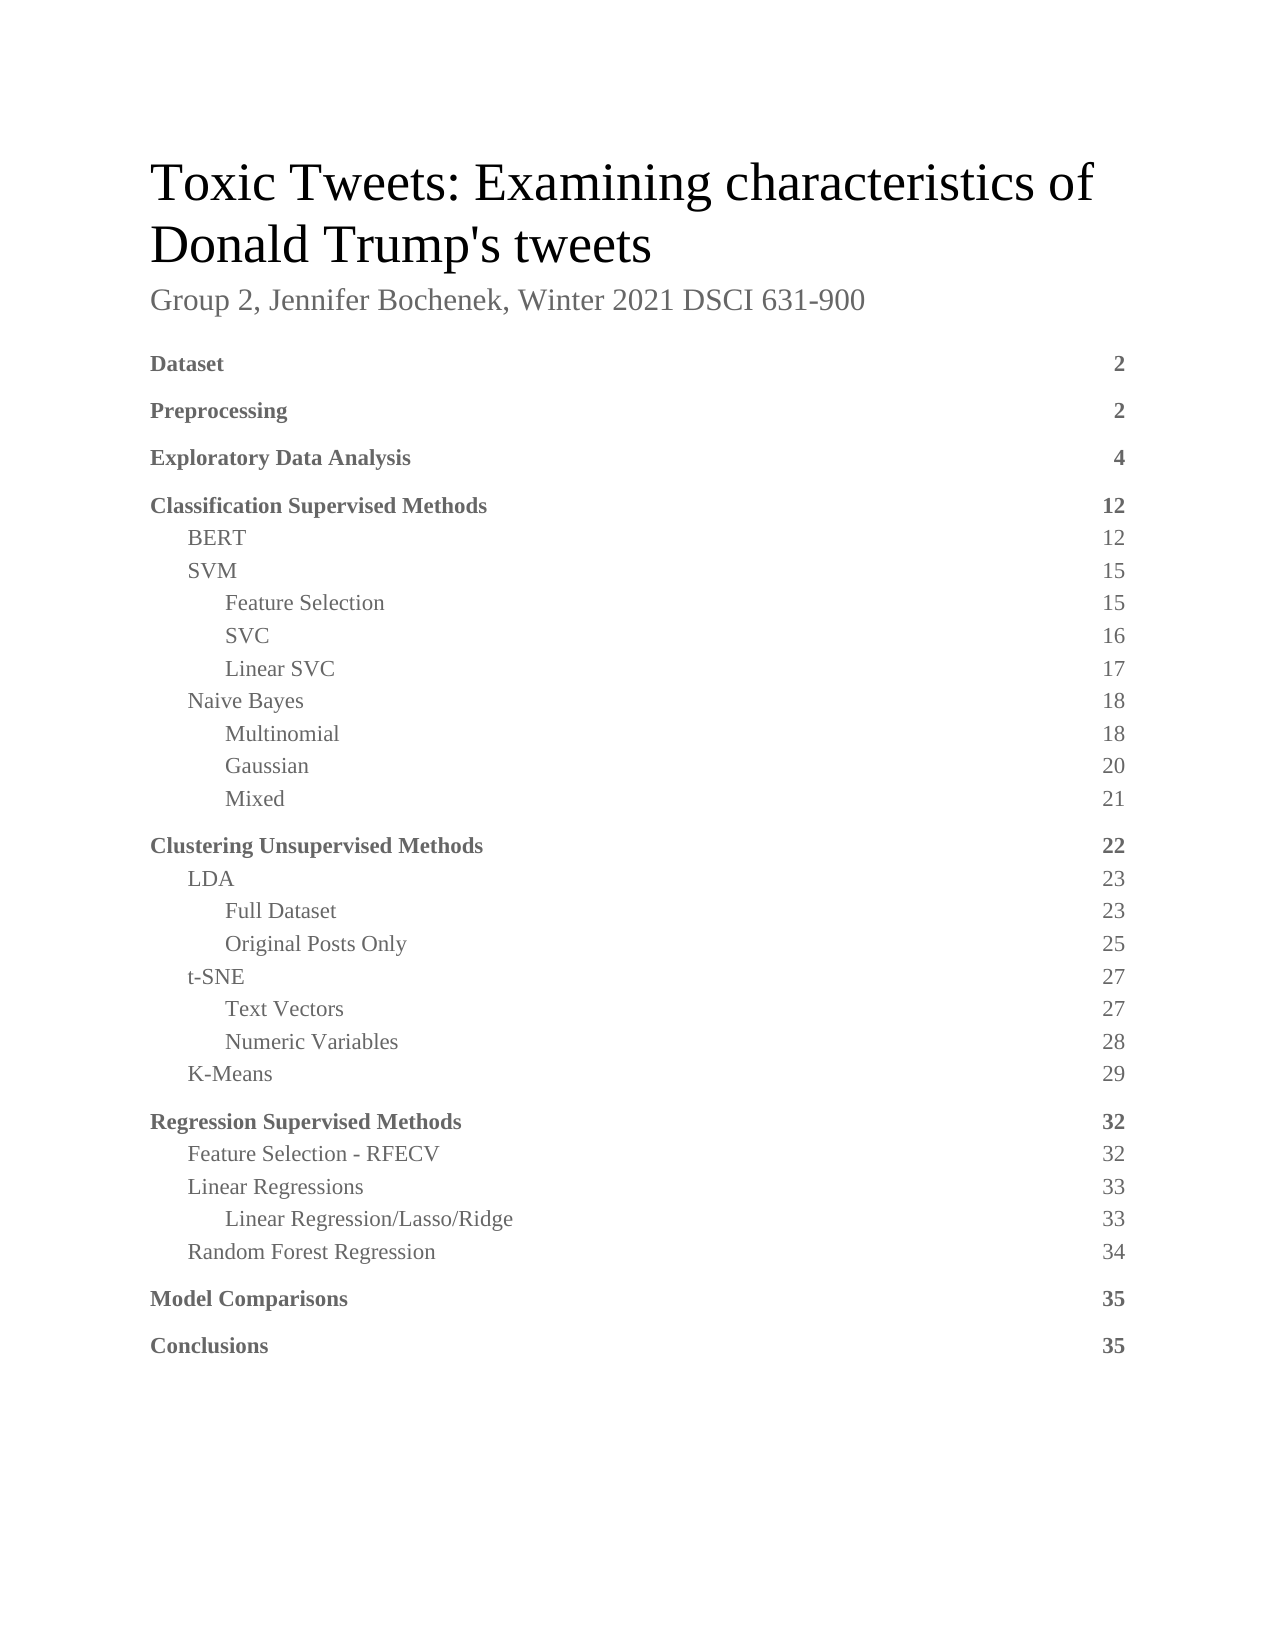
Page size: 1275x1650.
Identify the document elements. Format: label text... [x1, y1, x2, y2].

subtitle Group 2, Jennifer Bochenek, Winter 2021 DSCI 631-900 [150, 281, 1125, 317]
title Toxic Tweets: Examining characteristics of Donald Trump's tweets [150, 150, 1125, 274]
